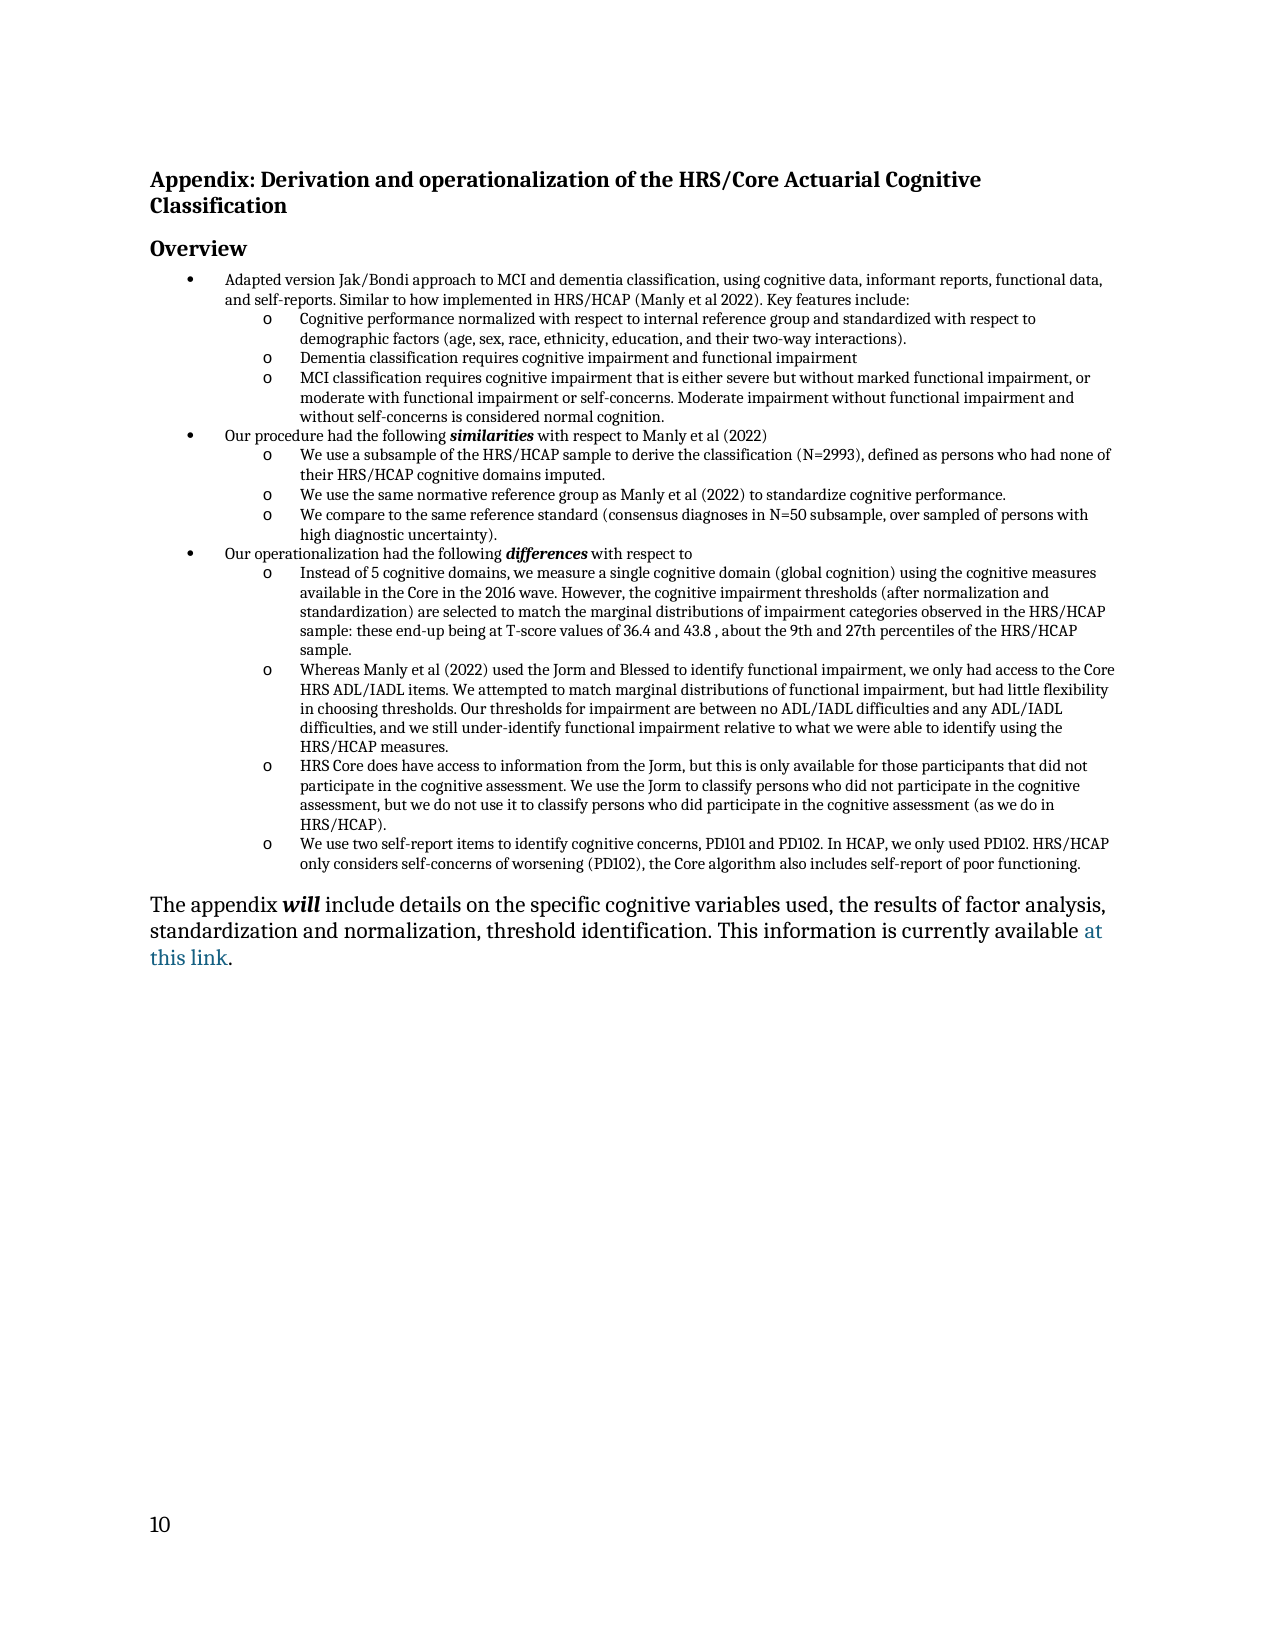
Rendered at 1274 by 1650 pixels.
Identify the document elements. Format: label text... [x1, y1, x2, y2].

list Whereas Manly et al (2022) used the Jorm and Blessed to identify functional impairment, we only had access to the Core HRS ADL/IADL items. We attempted to match marginal distributions of functional impairment, but had little flexibility in choosing thresholds. Our thresholds for impairment are between no ADL/IADL difficulties and any ADL/IADL difficulties, and we still under-identify functional impairment relative to what we were able to identify using the HRS/HCAP measures. [262, 660, 1123, 757]
list HRS Core does have access to information from the Jorm, but this is only available for those participants that did not participate in the cognitive assessment. We use the Jorm to classify persons who did not participate in the cognitive assessment, but we do not use it to classify persons who did participate in the cognitive assessment (as we do in HRS/HCAP). [262, 757, 1123, 834]
list Dementia classification requires cognitive impairment and functional impairment [262, 348, 1123, 368]
list Our operationalization had the following differences with respect to [187, 544, 1123, 563]
subtitle Overview [150, 236, 1123, 262]
list We compare to the same reference standard (consensus diagnoses in N=50 subsample, over sampled of persons with high diagnostic uncertainty). [262, 505, 1123, 544]
subtitle Appendix: Derivation and operationalization of the HRS/Core Actuarial Cognitive Classification [150, 167, 1123, 219]
text The appendix will include details on the specific cognitive variables used, the results of factor analysis, standardization and normalization, threshold identification. This information is currently available at this link. [150, 892, 1123, 971]
list Cognitive performance normalized with respect to internal reference group and standardized with respect to demographic factors (age, sex, race, ethnicity, education, and their two-way interactions). [262, 309, 1123, 348]
list Our procedure had the following similarities with respect to Manly et al (2022) [187, 427, 1123, 446]
list MCI classification requires cognitive impairment that is either severe but without marked functional impairment, or moderate with functional impairment or self-concerns. Moderate impairment without functional impairment and without self-concerns is considered normal cognition. [262, 368, 1123, 427]
list Adapted version Jak/Bondi approach to MCI and dementia classification, using cognitive data, informant reports, functional data, and self-reports. Similar to how implemented in HRS/HCAP (Manly et al 2022). Key features include: [187, 271, 1123, 309]
list Instead of 5 cognitive domains, we measure a single cognitive domain (global cognition) using the cognitive measures available in the Core in the 2016 wave. However, the cognitive impairment thresholds (after normalization and standardization) are selected to match the marginal distributions of impairment categories observed in the HRS/HCAP sample: these end-up being at T-score values of 36.4 and 43.8 , about the 9th and 27th percentiles of the HRS/HCAP sample. [262, 563, 1123, 660]
list We use the same normative reference group as Manly et al (2022) to standardize cognitive performance. [262, 485, 1123, 505]
list We use a subsample of the HRS/HCAP sample to derive the classification (N=2993), defined as persons who had none of their HRS/HCAP cognitive domains imputed. [262, 446, 1123, 485]
list We use two self-report items to identify cognitive concerns, PD101 and PD102. In HCAP, we only used PD102. HRS/HCAP only considers self-concerns of worsening (PD102), the Core algorithm also includes self-report of poor functioning. [262, 834, 1123, 873]
